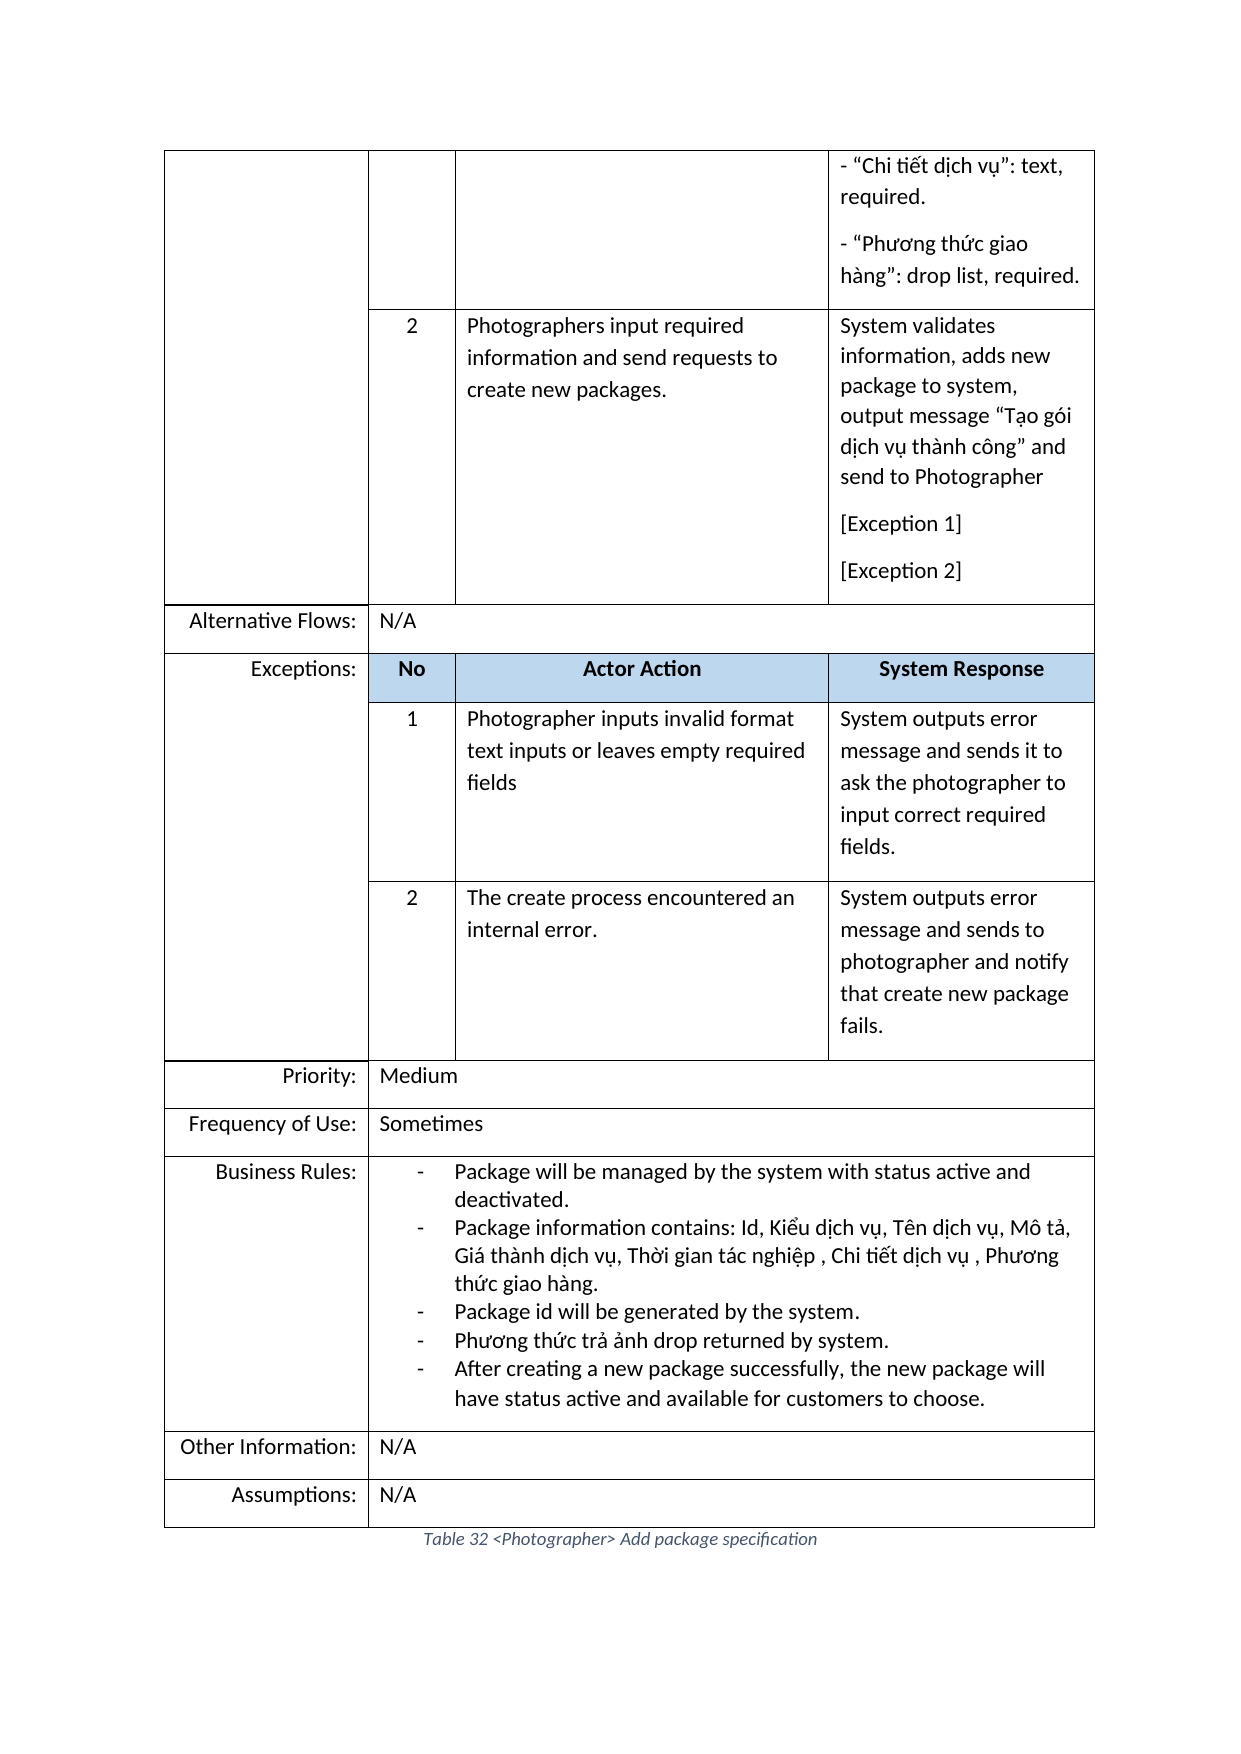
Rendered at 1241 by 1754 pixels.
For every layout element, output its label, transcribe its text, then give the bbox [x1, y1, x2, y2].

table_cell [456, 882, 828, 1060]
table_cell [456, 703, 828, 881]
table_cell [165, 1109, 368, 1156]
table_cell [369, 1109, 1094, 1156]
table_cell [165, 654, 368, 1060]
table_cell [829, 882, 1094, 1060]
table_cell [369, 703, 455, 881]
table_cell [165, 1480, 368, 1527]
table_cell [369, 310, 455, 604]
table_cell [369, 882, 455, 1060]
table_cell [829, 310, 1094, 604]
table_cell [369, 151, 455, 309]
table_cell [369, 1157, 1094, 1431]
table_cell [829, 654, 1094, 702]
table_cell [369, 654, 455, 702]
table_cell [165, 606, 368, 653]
text Table 32 <Photographer> Add package specification [150, 1528, 1093, 1551]
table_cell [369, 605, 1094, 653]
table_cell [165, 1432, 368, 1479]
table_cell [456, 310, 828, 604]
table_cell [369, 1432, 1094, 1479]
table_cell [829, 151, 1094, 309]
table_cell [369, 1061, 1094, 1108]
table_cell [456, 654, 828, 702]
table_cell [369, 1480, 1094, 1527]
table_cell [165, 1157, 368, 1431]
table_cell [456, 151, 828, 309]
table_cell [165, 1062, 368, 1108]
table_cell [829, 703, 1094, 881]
